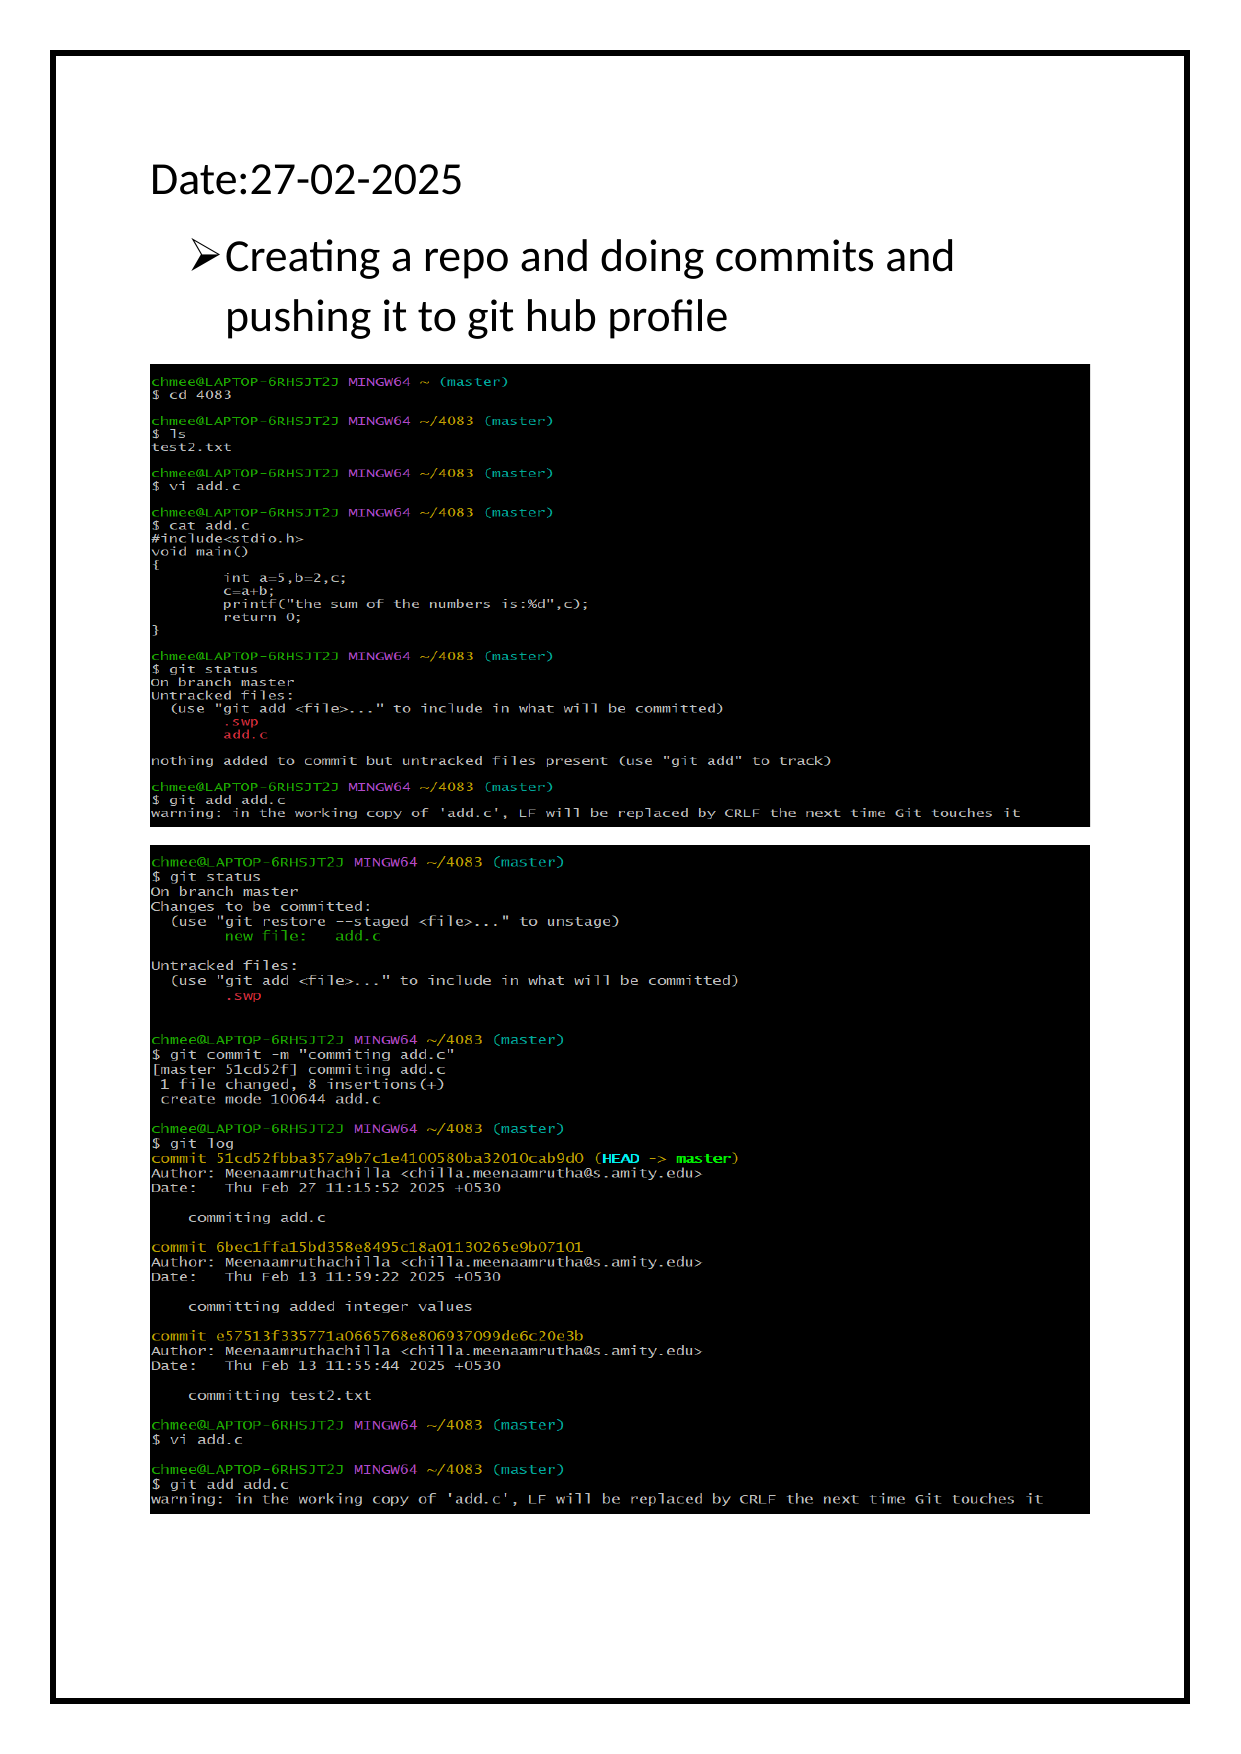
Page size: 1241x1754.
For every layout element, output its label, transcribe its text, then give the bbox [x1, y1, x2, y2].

list Creating a repo and doing commits and pushing it to git hub profile [187, 227, 1090, 343]
picture [150, 845, 1090, 1514]
picture [150, 364, 1091, 827]
text Date:27-02-2025 [150, 150, 1090, 206]
